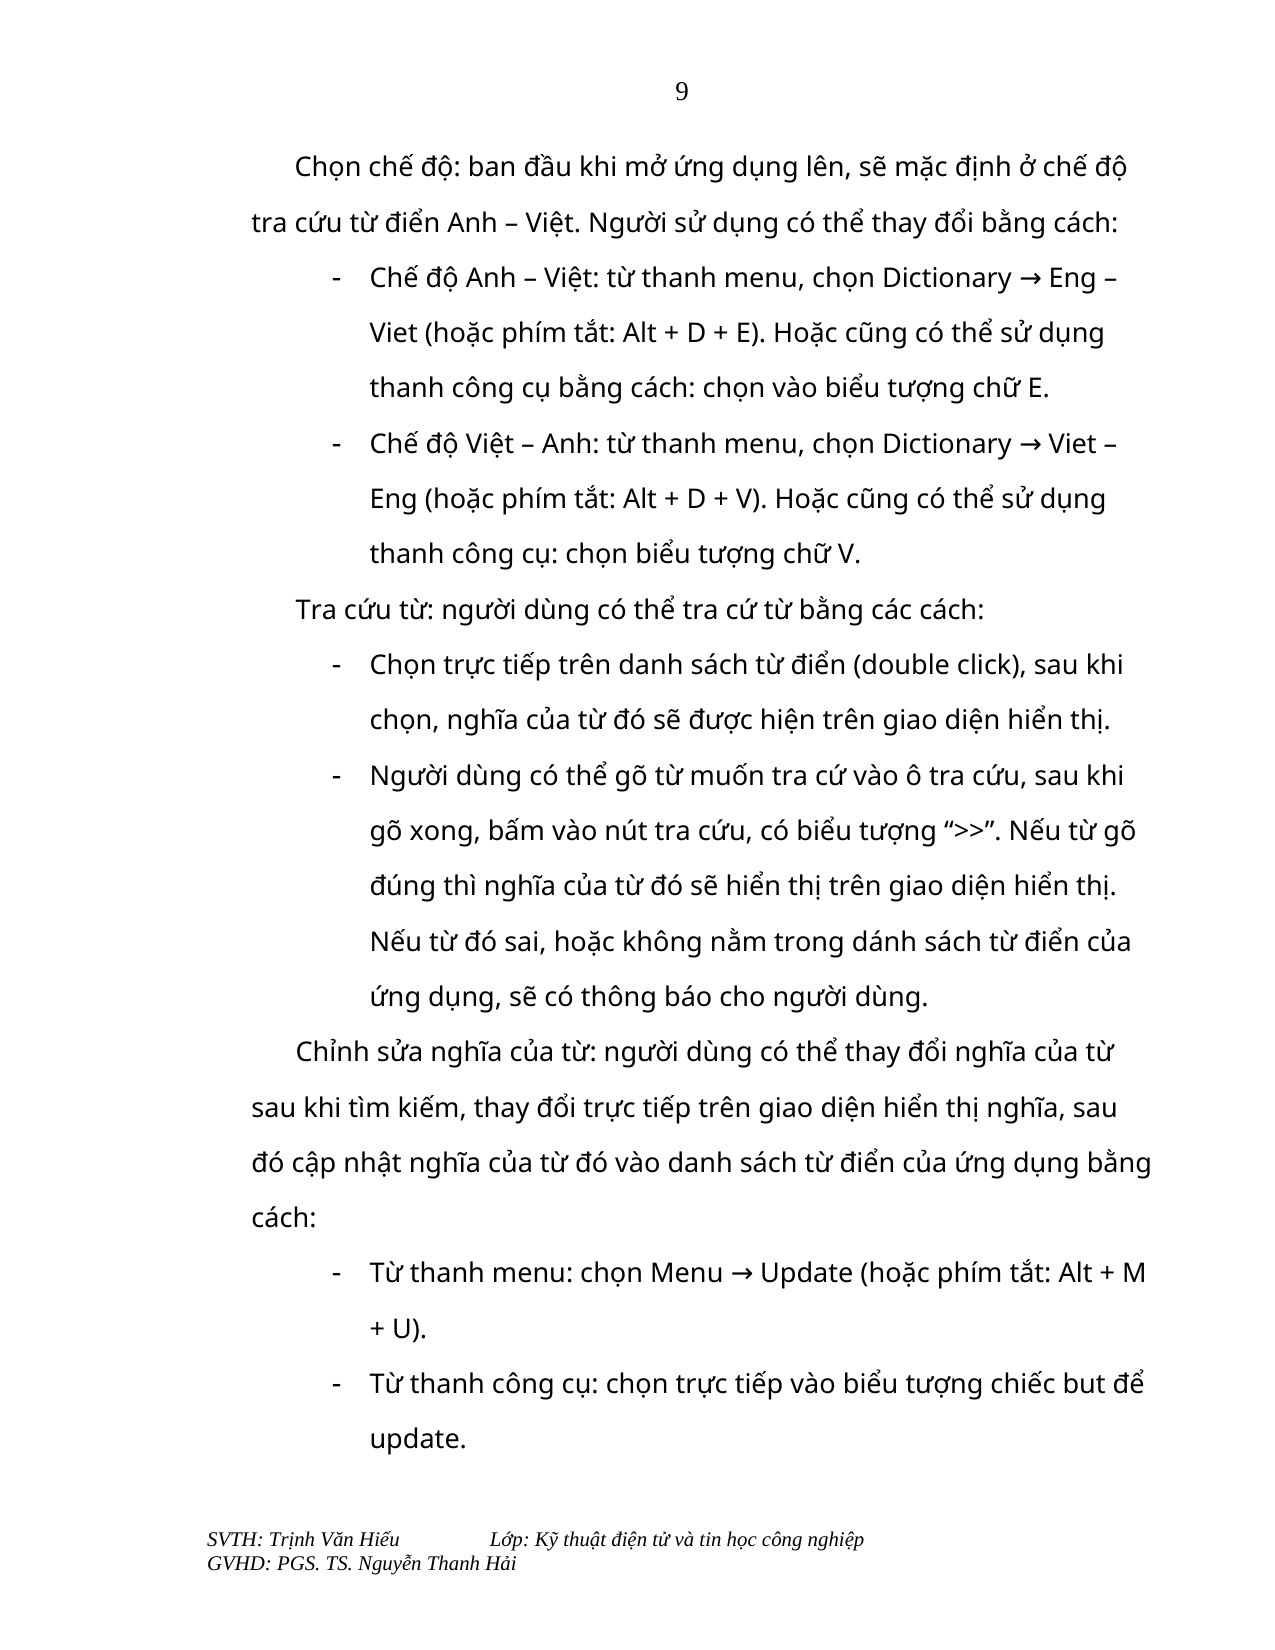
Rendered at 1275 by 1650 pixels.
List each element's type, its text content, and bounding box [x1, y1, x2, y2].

list Chọn trực tiếp trên danh sách từ điển (double click), sau khi chọn, nghĩa của từ đó sẽ được hiện trên giao diện hiển thị. [332, 646, 1157, 738]
text Chỉnh sửa nghĩa của từ: người dùng có thể thay đổi nghĩa của từ sau khi tìm kiếm, thay đổi trực tiếp trên giao diện hiển thị nghĩa, sau đó cập nhật nghĩa của từ đó vào danh sách từ điển của ứng dụng bằng cách: [251, 1033, 1157, 1236]
list Từ thanh công cụ: chọn trực tiếp vào biểu tượng chiếc but để update. [332, 1364, 1157, 1457]
list Người dùng có thể gõ từ muốn tra cứ vào ô tra cứu, sau khi gõ xong, bấm vào nút tra cứu, có biểu tượng “>>”. Nếu từ gõ đúng thì nghĩa của từ đó sẽ hiển thị trên giao diện hiển thị. Nếu từ đó sai, hoặc không nằm trong dánh sách từ điển của ứng dụng, sẽ có thông báo cho người dùng. [332, 756, 1157, 1014]
text Tra cứu từ: người dùng có thể tra cứ từ bằng các cách: [251, 590, 1157, 627]
list Từ thanh menu: chọn Menu → Update (hoặc phím tắt: Alt + M + U). [332, 1254, 1157, 1346]
list Chế độ Anh – Việt: từ thanh menu, chọn Dictionary → Eng – Viet (hoặc phím tắt: Alt + D + E). Hoặc cũng có thể sử dụng thanh công cụ bằng cách: chọn vào biểu tượng chữ E. [332, 258, 1157, 406]
list Chế độ Việt – Anh: từ thanh menu, chọn Dictionary → Viet – Eng (hoặc phím tắt: Alt + D + V). Hoặc cũng có thể sử dụng thanh công cụ: chọn biểu tượng chữ V. [332, 424, 1157, 572]
list Chọn chế độ: ban đầu khi mở ứng dụng lên, sẽ mặc định ở chế độ tra cứu từ điển Anh – Việt. Người sử dụng có thể thay đổi bằng cách: [251, 148, 1157, 240]
